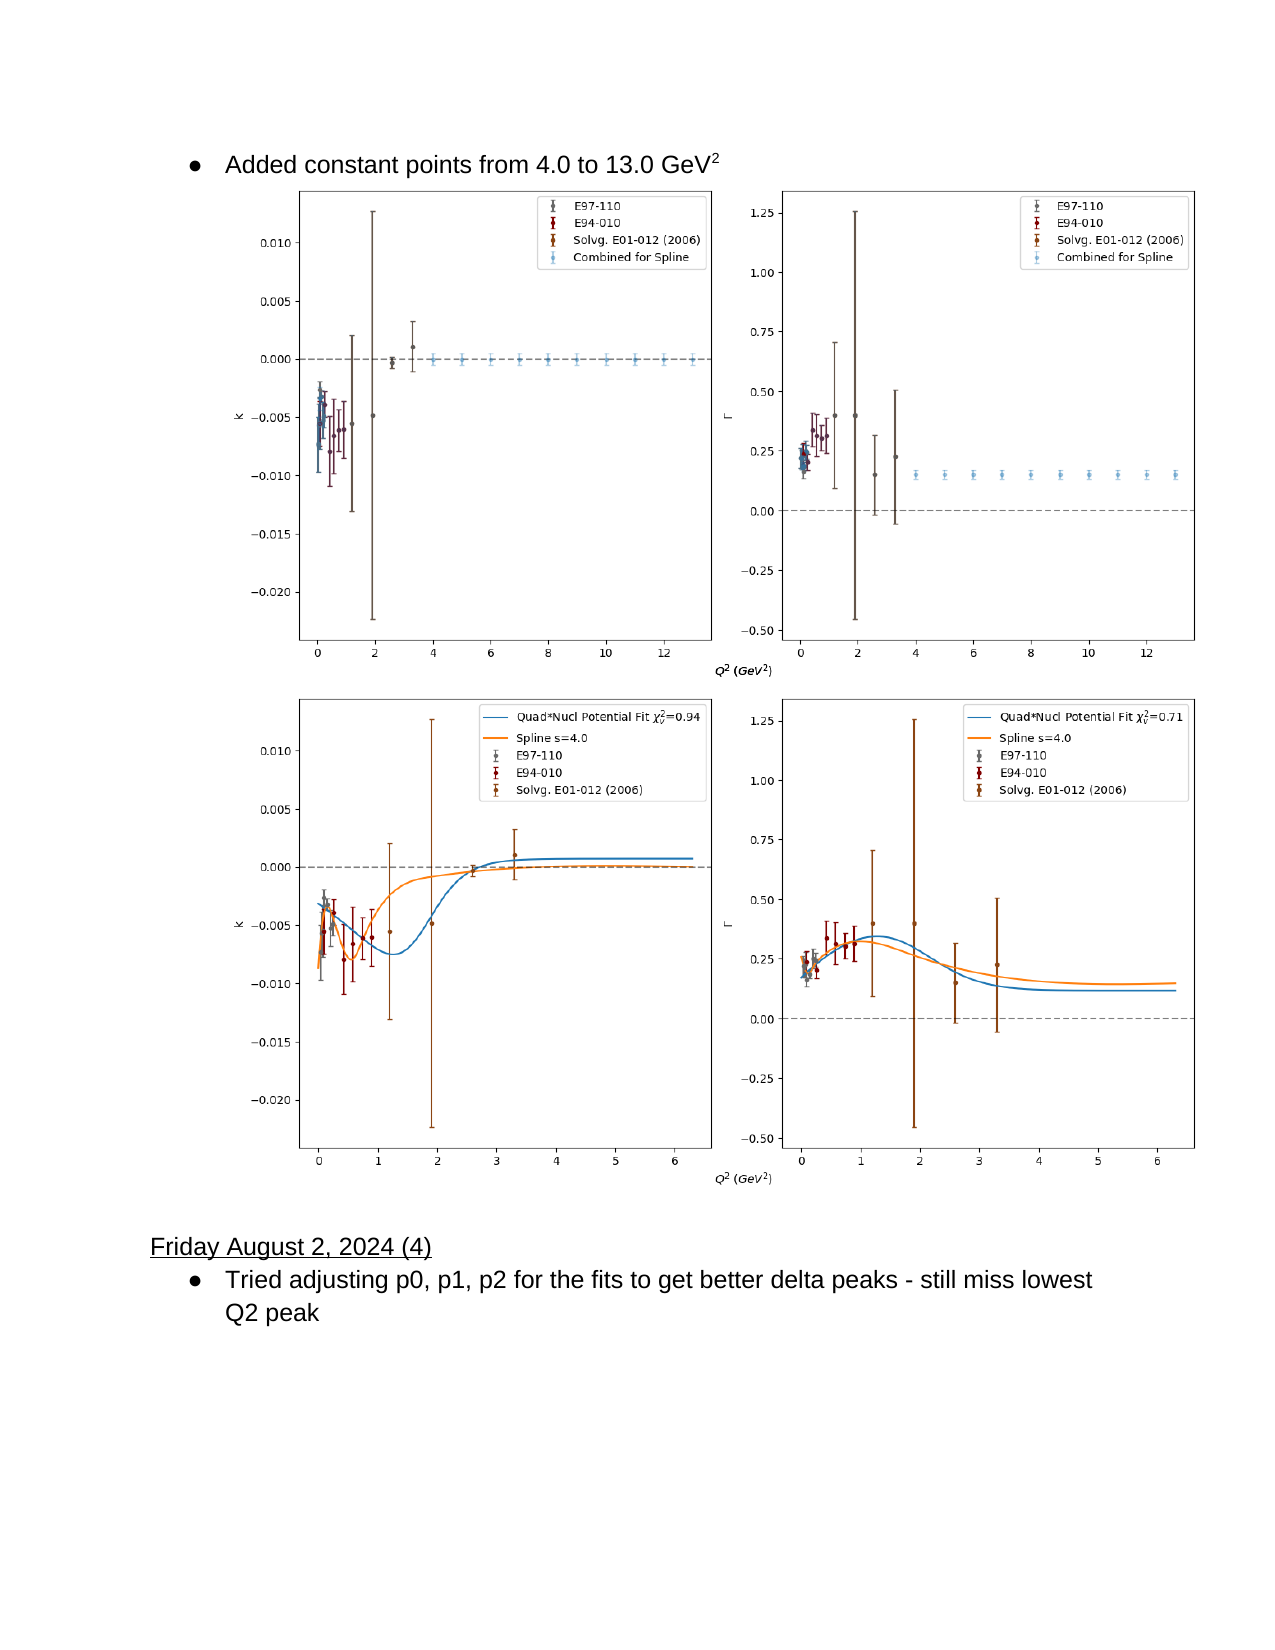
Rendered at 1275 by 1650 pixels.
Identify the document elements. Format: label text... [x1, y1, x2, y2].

picture [225, 182, 1200, 687]
picture [225, 690, 1200, 1195]
text Friday August 2, 2024 (4) [150, 1232, 1125, 1260]
list Tried adjusting p0, p1, p2 for the fits to get better delta peaks - still miss lowest Q2 peak [187, 1265, 1125, 1326]
